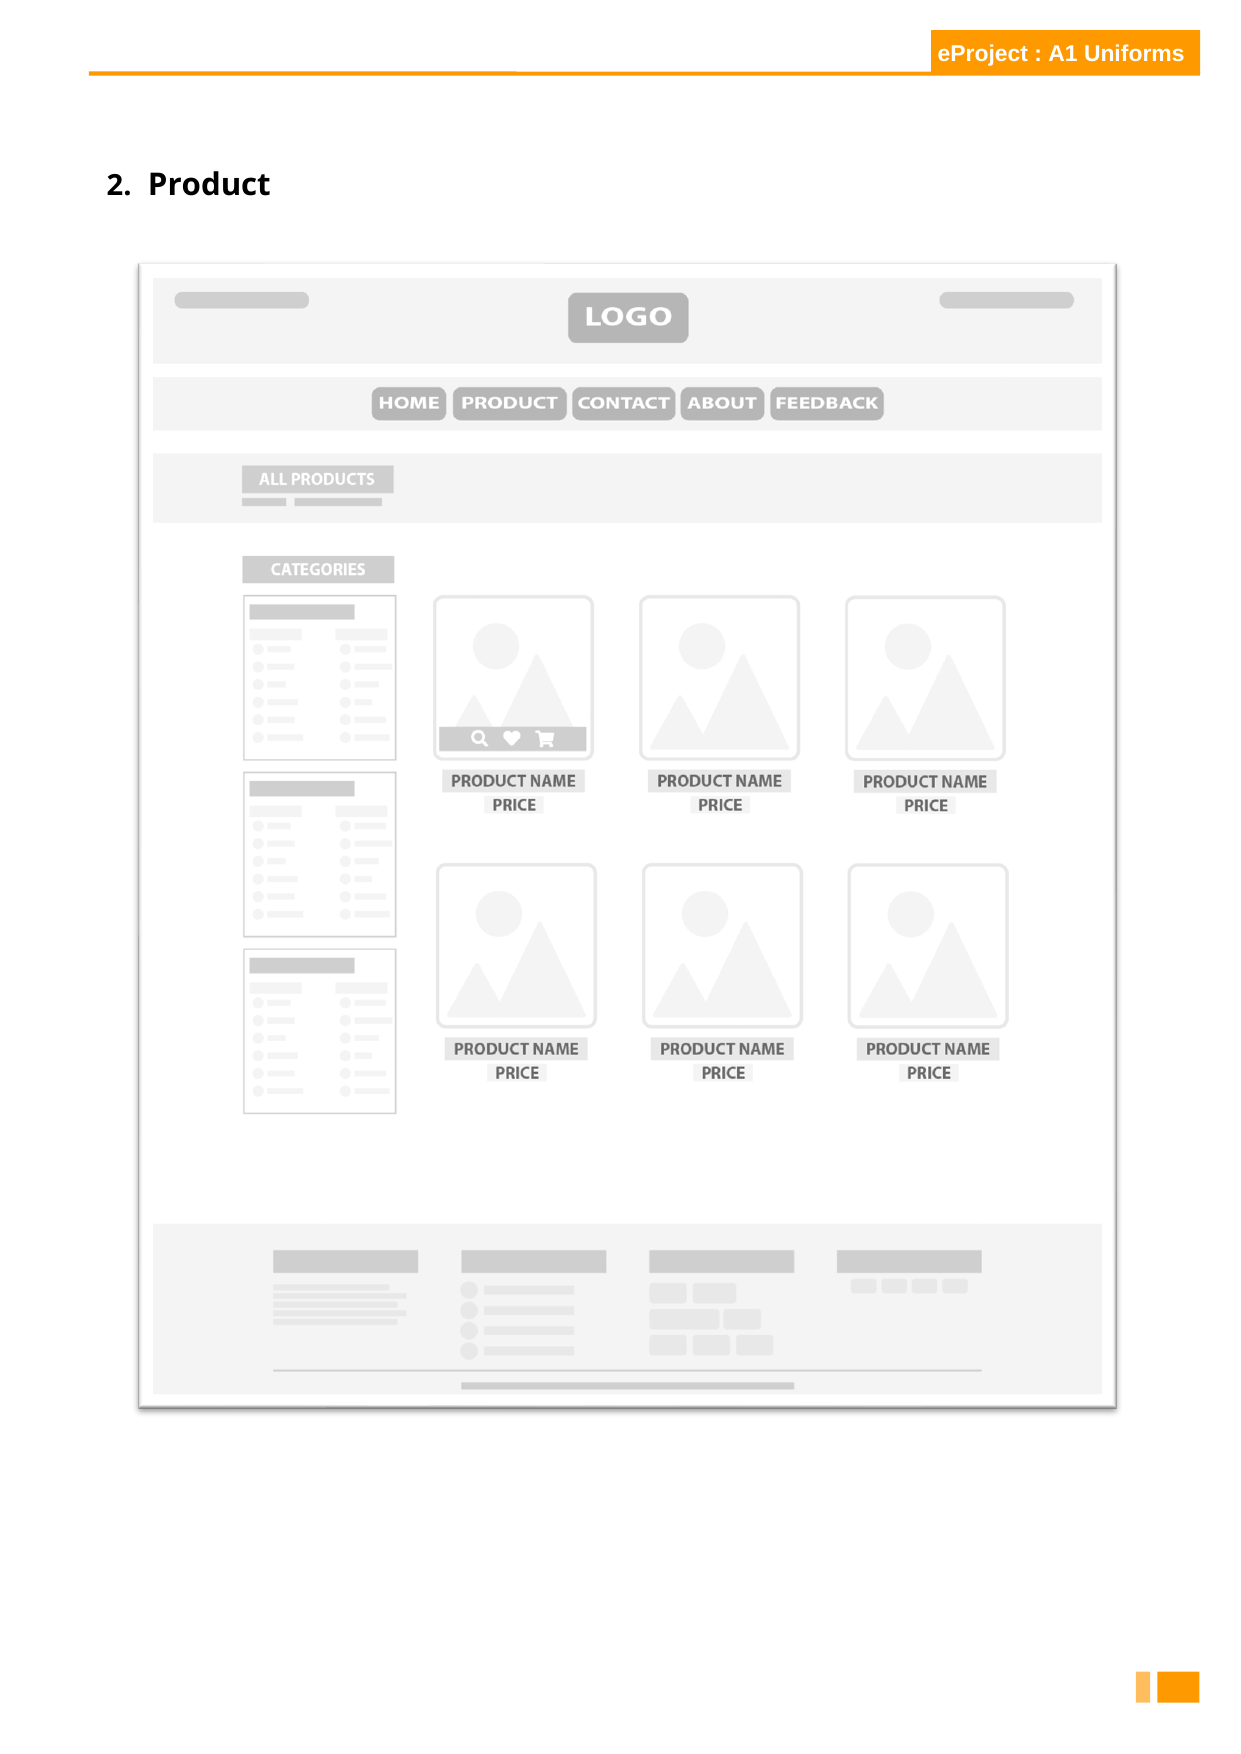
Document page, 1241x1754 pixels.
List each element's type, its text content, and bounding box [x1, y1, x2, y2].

subtitle Product [106, 162, 1165, 204]
picture [131, 260, 1123, 1418]
